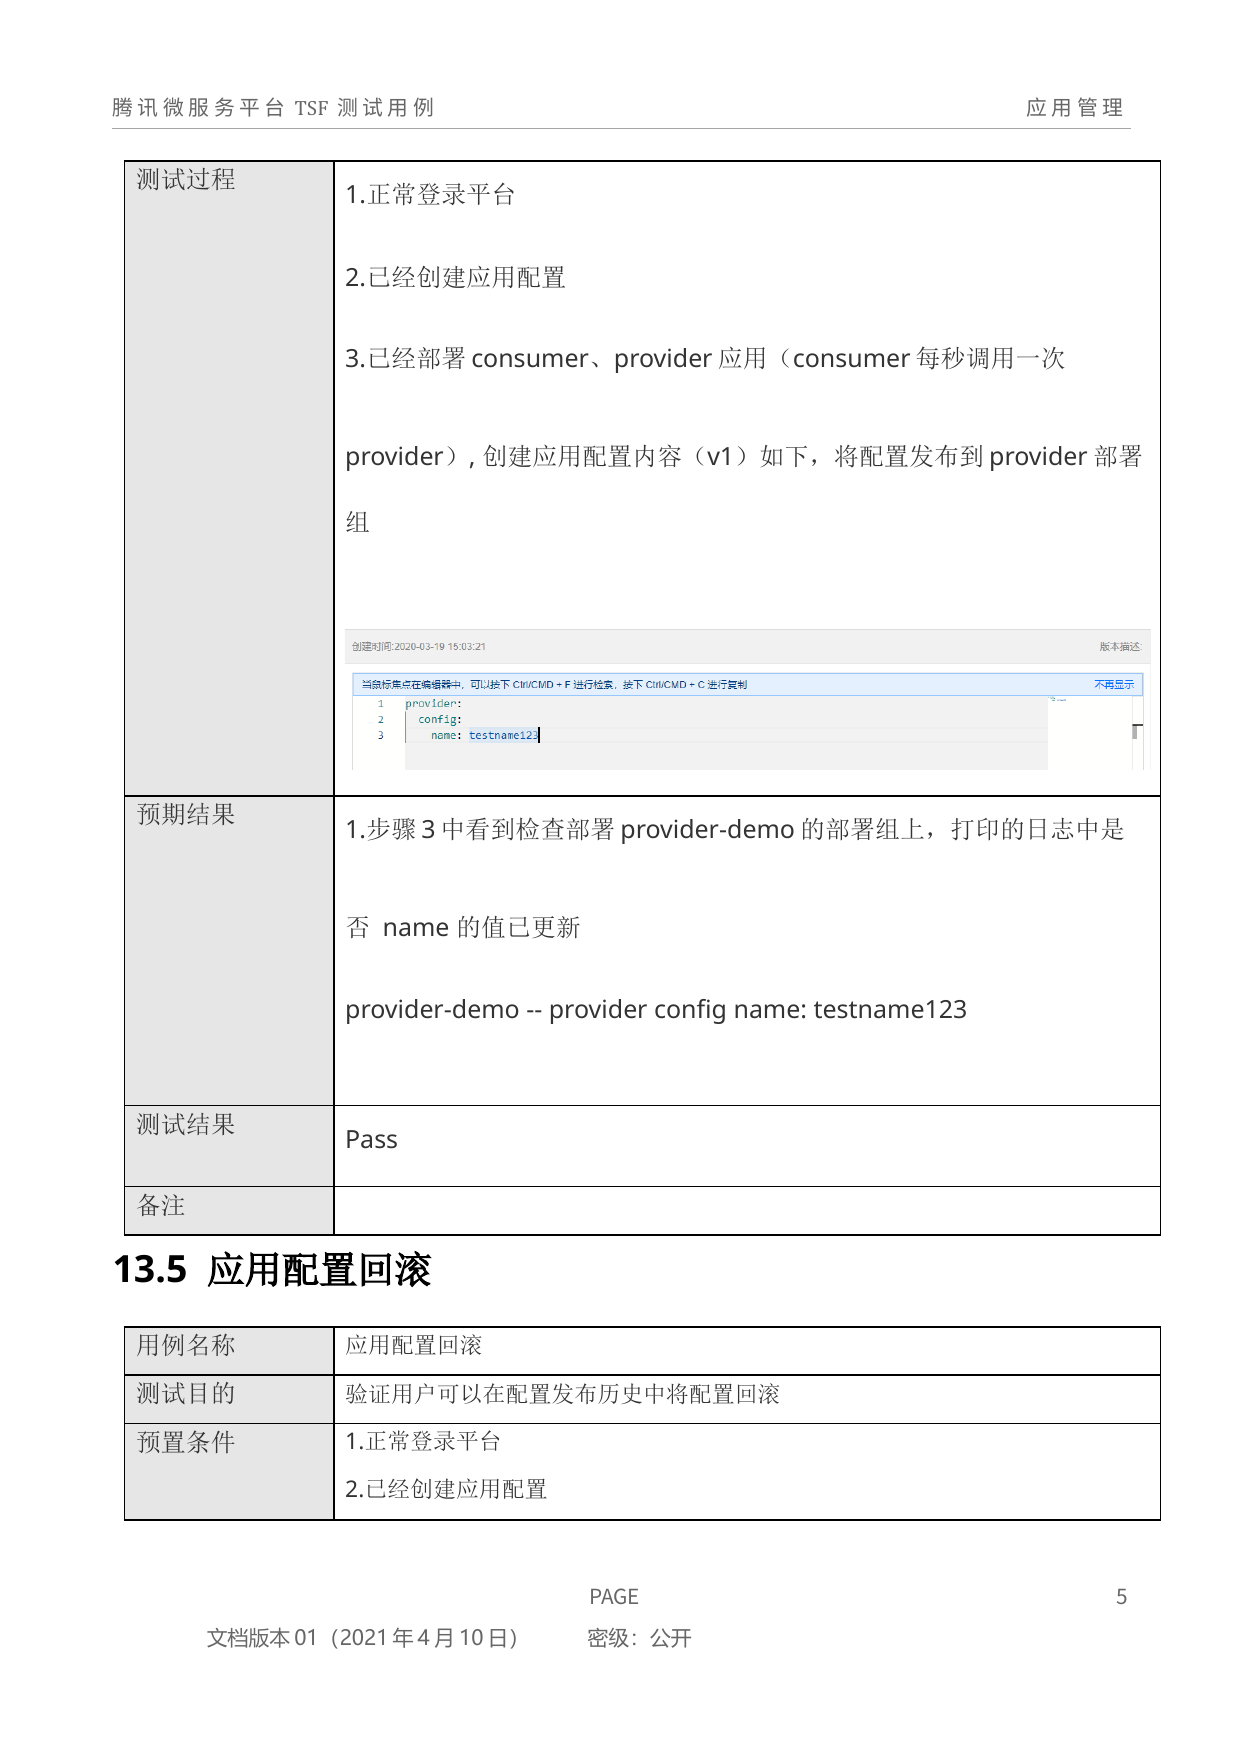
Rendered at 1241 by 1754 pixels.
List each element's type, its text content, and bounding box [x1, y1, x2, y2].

table_cell 备注 [125, 1187, 333, 1234]
table_header 应用配置回滚 [335, 1328, 1160, 1374]
table_cell 预置条件 [125, 1424, 333, 1519]
table_cell 测试过程 [125, 162, 333, 795]
text 应用配置回滚 [112, 1236, 1128, 1301]
table_cell 1.步骤3中看到检查部署provider-demo的部署组上，打印的日志中是否 name 的值已更新 provider-demo -- provider config name: testname123 [335, 797, 1160, 1105]
table_header 用例名称 [125, 1328, 333, 1374]
table_cell 测试结果 [125, 1106, 333, 1186]
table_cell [335, 1424, 1160, 1519]
table_cell [335, 1187, 1160, 1234]
table_cell 验证用户可以在配置发布历史中将配置回滚 [335, 1376, 1160, 1423]
table_cell Pass [335, 1106, 1160, 1186]
picture [344, 629, 1151, 770]
table_cell 预期结果 [125, 797, 333, 1105]
table_cell 1.正常登录平台 2.已经创建应用配置 3.已经部署consumer、provider应用（consumer每秒调用一次provider）, 创建应用配置内容（v1）如下，将配置发布到provider部署组 [335, 162, 1160, 795]
table_cell 测试目的 [125, 1376, 333, 1423]
